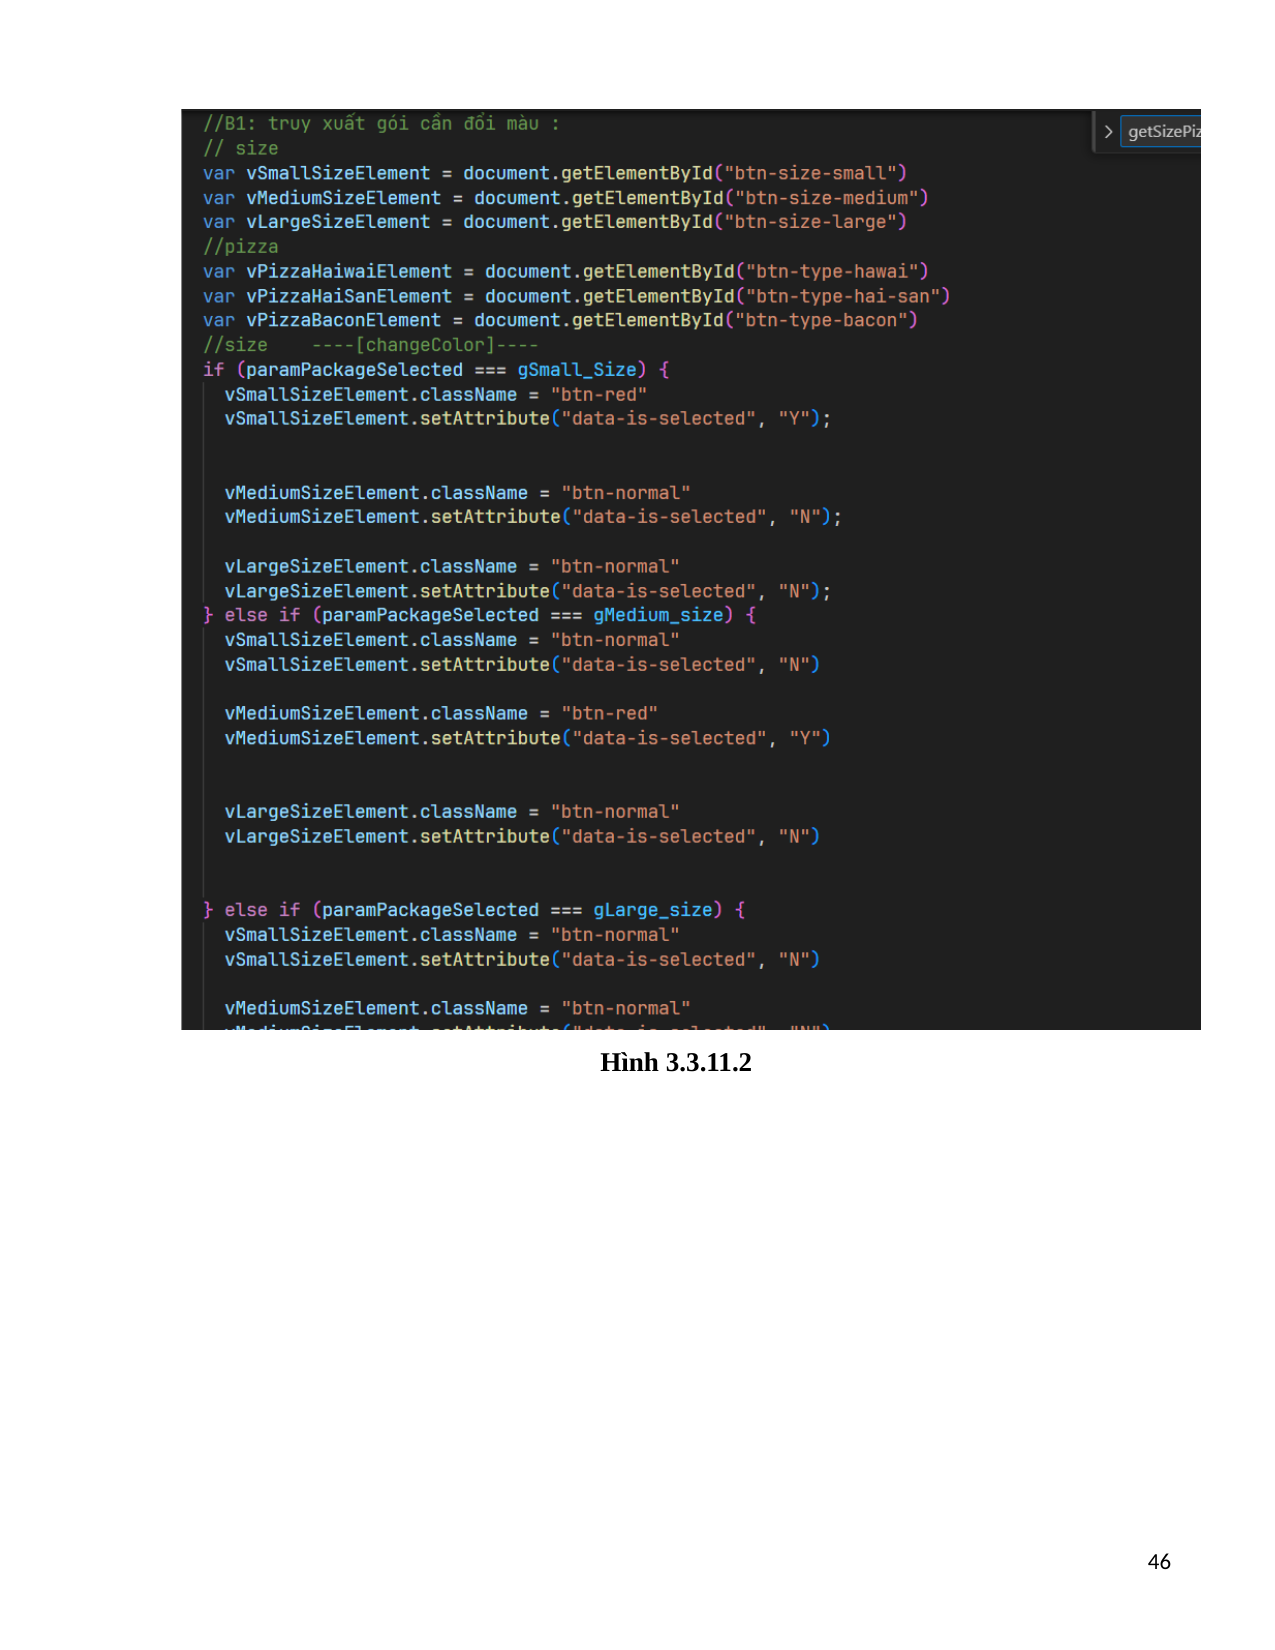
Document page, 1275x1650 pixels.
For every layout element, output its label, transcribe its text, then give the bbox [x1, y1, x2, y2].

list Hình 3.3.11.2 [151, 1046, 1171, 1077]
picture [181, 109, 1201, 1030]
